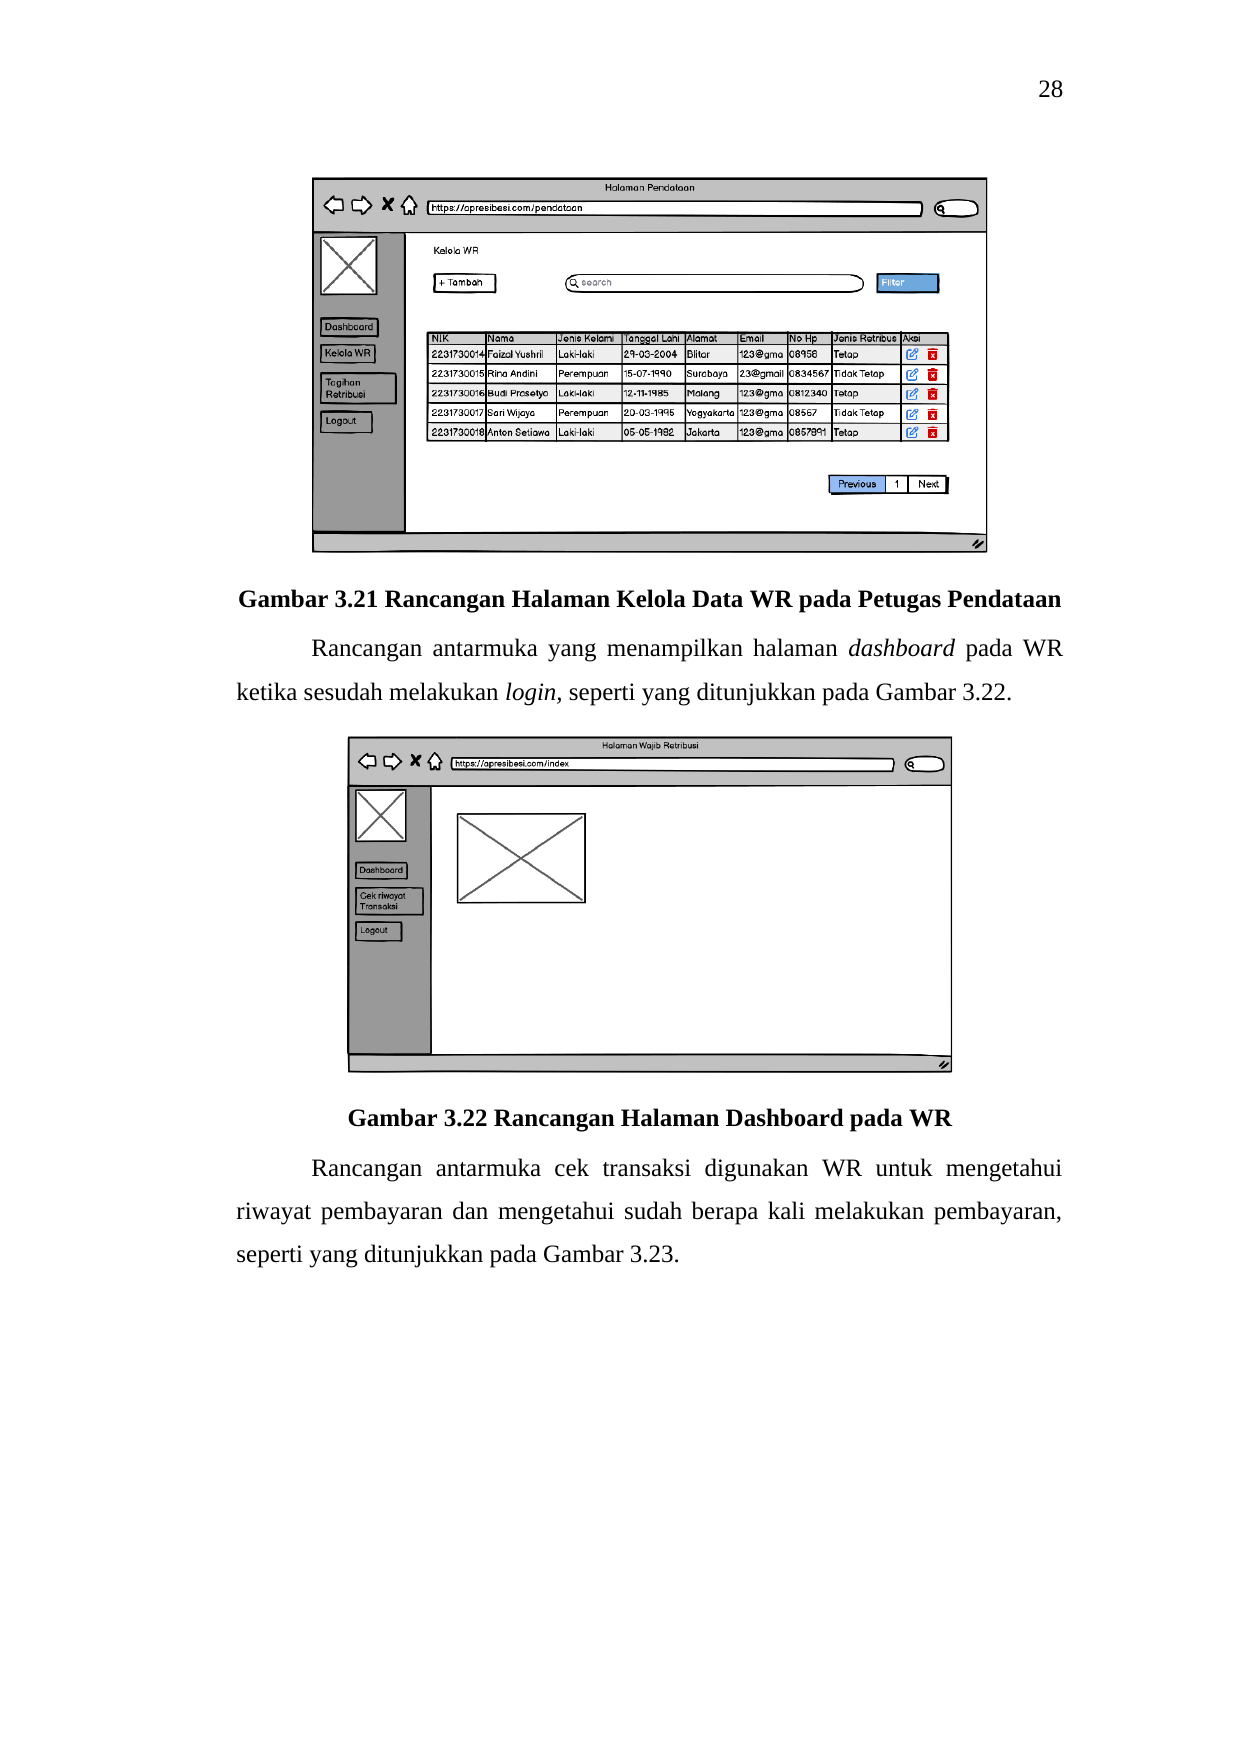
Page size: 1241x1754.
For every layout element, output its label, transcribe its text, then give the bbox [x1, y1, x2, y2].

text Rancangan antarmuka yang menampilkan halaman dashboard pada WR ketika sesudah melakukan login, seperti yang ditunjukkan pada Gambar 3.22. [236, 633, 1063, 705]
text Rancangan antarmuka cek transaksi digunakan WR untuk mengetahui riwayat pembayaran dan mengetahui sudah berapa kali melakukan pembayaran, seperti yang ditunjukkan pada Gambar 3.23. [236, 1153, 1063, 1268]
text Gambar 3.21 Rancangan Halaman Kelola Data WR pada Petugas Pendataan [236, 584, 1063, 613]
picture [347, 736, 953, 1073]
text Gambar 3.22 Rancangan Halaman Dashboard pada WR [236, 1103, 1063, 1132]
picture [312, 177, 988, 553]
